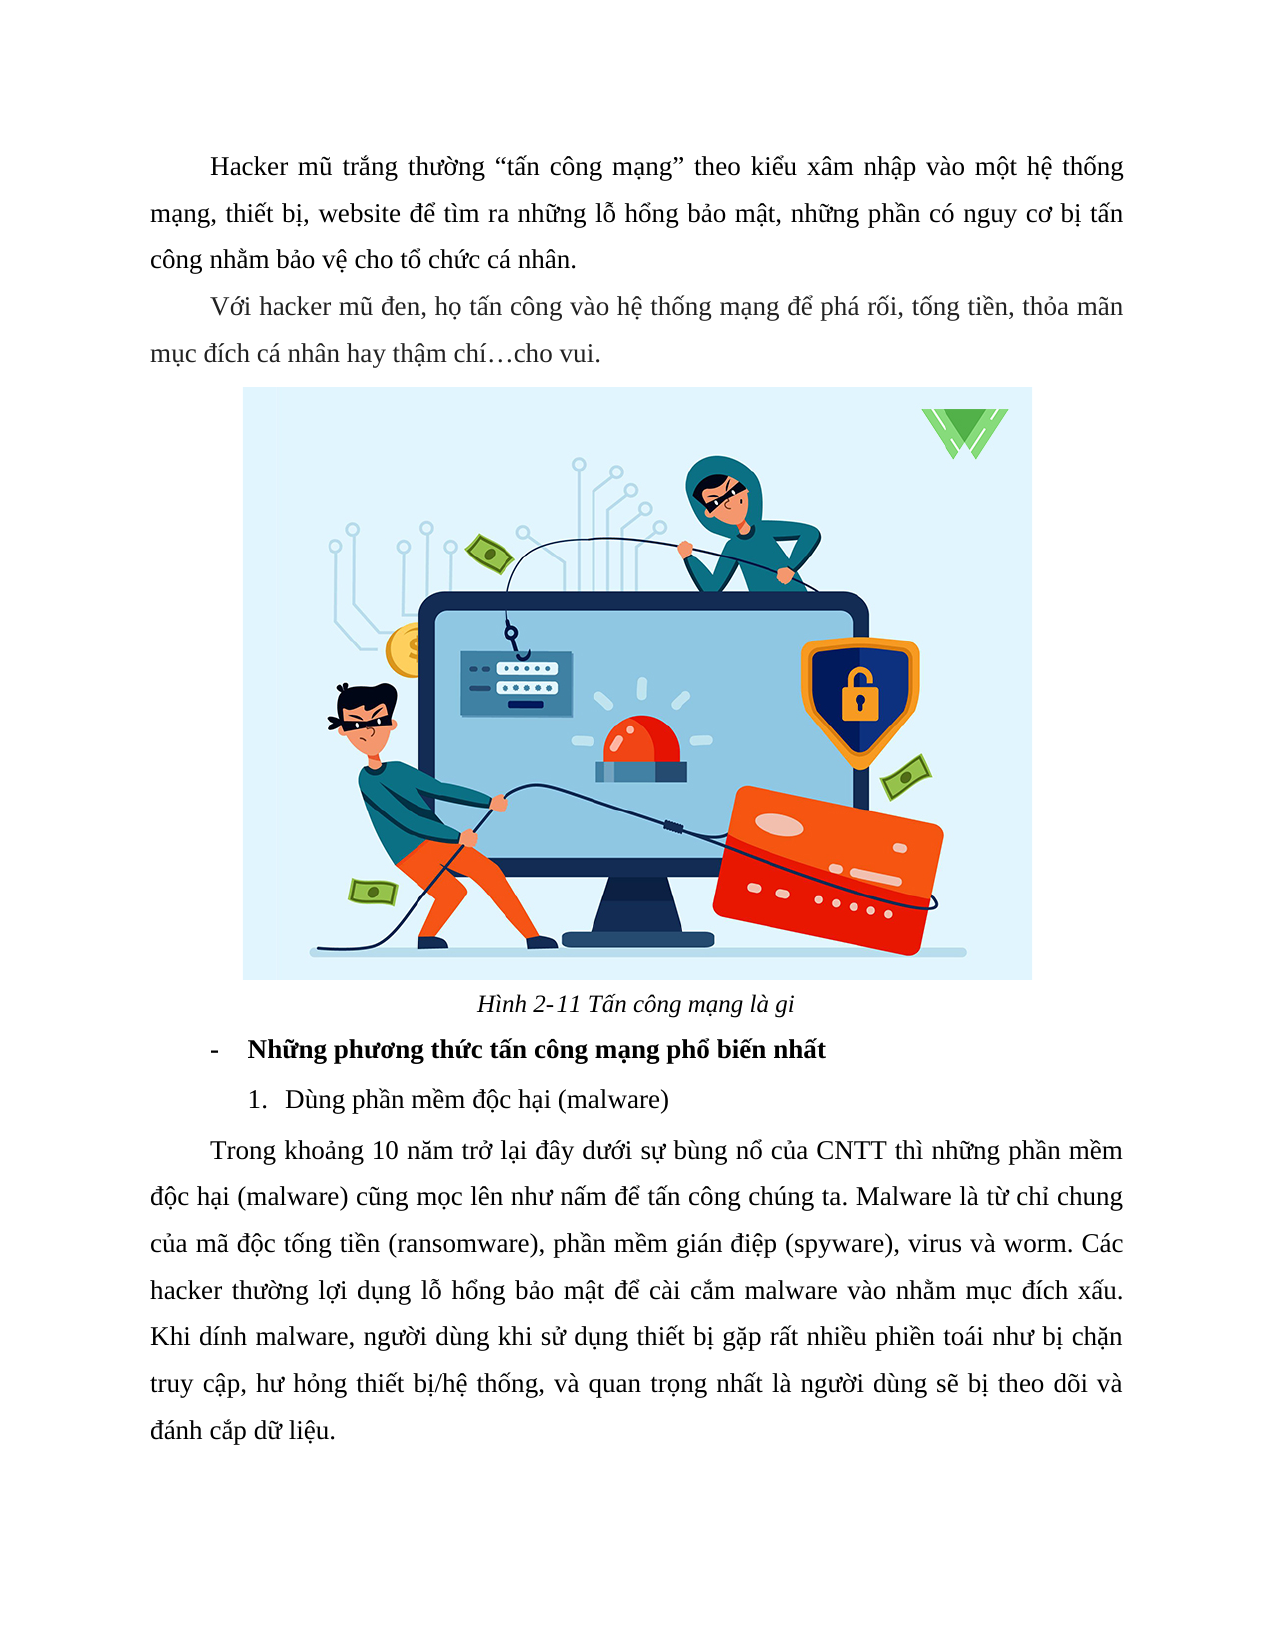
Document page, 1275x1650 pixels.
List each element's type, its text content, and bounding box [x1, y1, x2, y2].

text Trong khoảng 10 năm trở lại đây dưới sự bùng nổ của CNTT thì những phần mềm độc hại (malware) cũng mọc lên như nấm để tấn công chúng ta. Malware là từ chỉ chung của mã độc tống tiền (ransomware), phần mềm gián điệp (spyware), virus và worm. Các hacker thường lợi dụng lỗ hổng bảo mật để cài cắm malware vào nhằm mục đích xấu. Khi dính malware, người dùng khi sử dụng thiết bị gặp rất nhiều phiền toái như bị chặn truy cập, hư hỏng thiết bị/hệ thống, và quan trọng nhất là người dùng sẽ bị theo dõi và đánh cắp dữ liệu. [150, 1134, 1125, 1445]
text Với hacker mũ đen, họ tấn công vào hệ thống mạng để phá rối, tống tiền, thỏa mãn mục đích cá nhân hay thậm chí…cho vui. [150, 290, 1125, 368]
list Dùng phần mềm độc hại (malware) [247, 1083, 1125, 1115]
text Hacker mũ trắng thường “tấn công mạng” theo kiểu xâm nhập vào một hệ thống mạng, thiết bị, website để tìm ra những lỗ hổng bảo mật, những phần có nguy cơ bị tấn công nhằm bảo vệ cho tổ chức cá nhân. [150, 228, 1125, 274]
picture [242, 387, 1033, 980]
text Hacker mũ trắng thường “tấn công mạng” theo kiểu xâm nhập vào một hệ thống mạng, thiết bị, website để tìm ra những lỗ hổng bảo mật, những phần có nguy cơ bị tấn công nhằm bảo vệ cho tổ chức cá nhân. [150, 150, 1125, 197]
